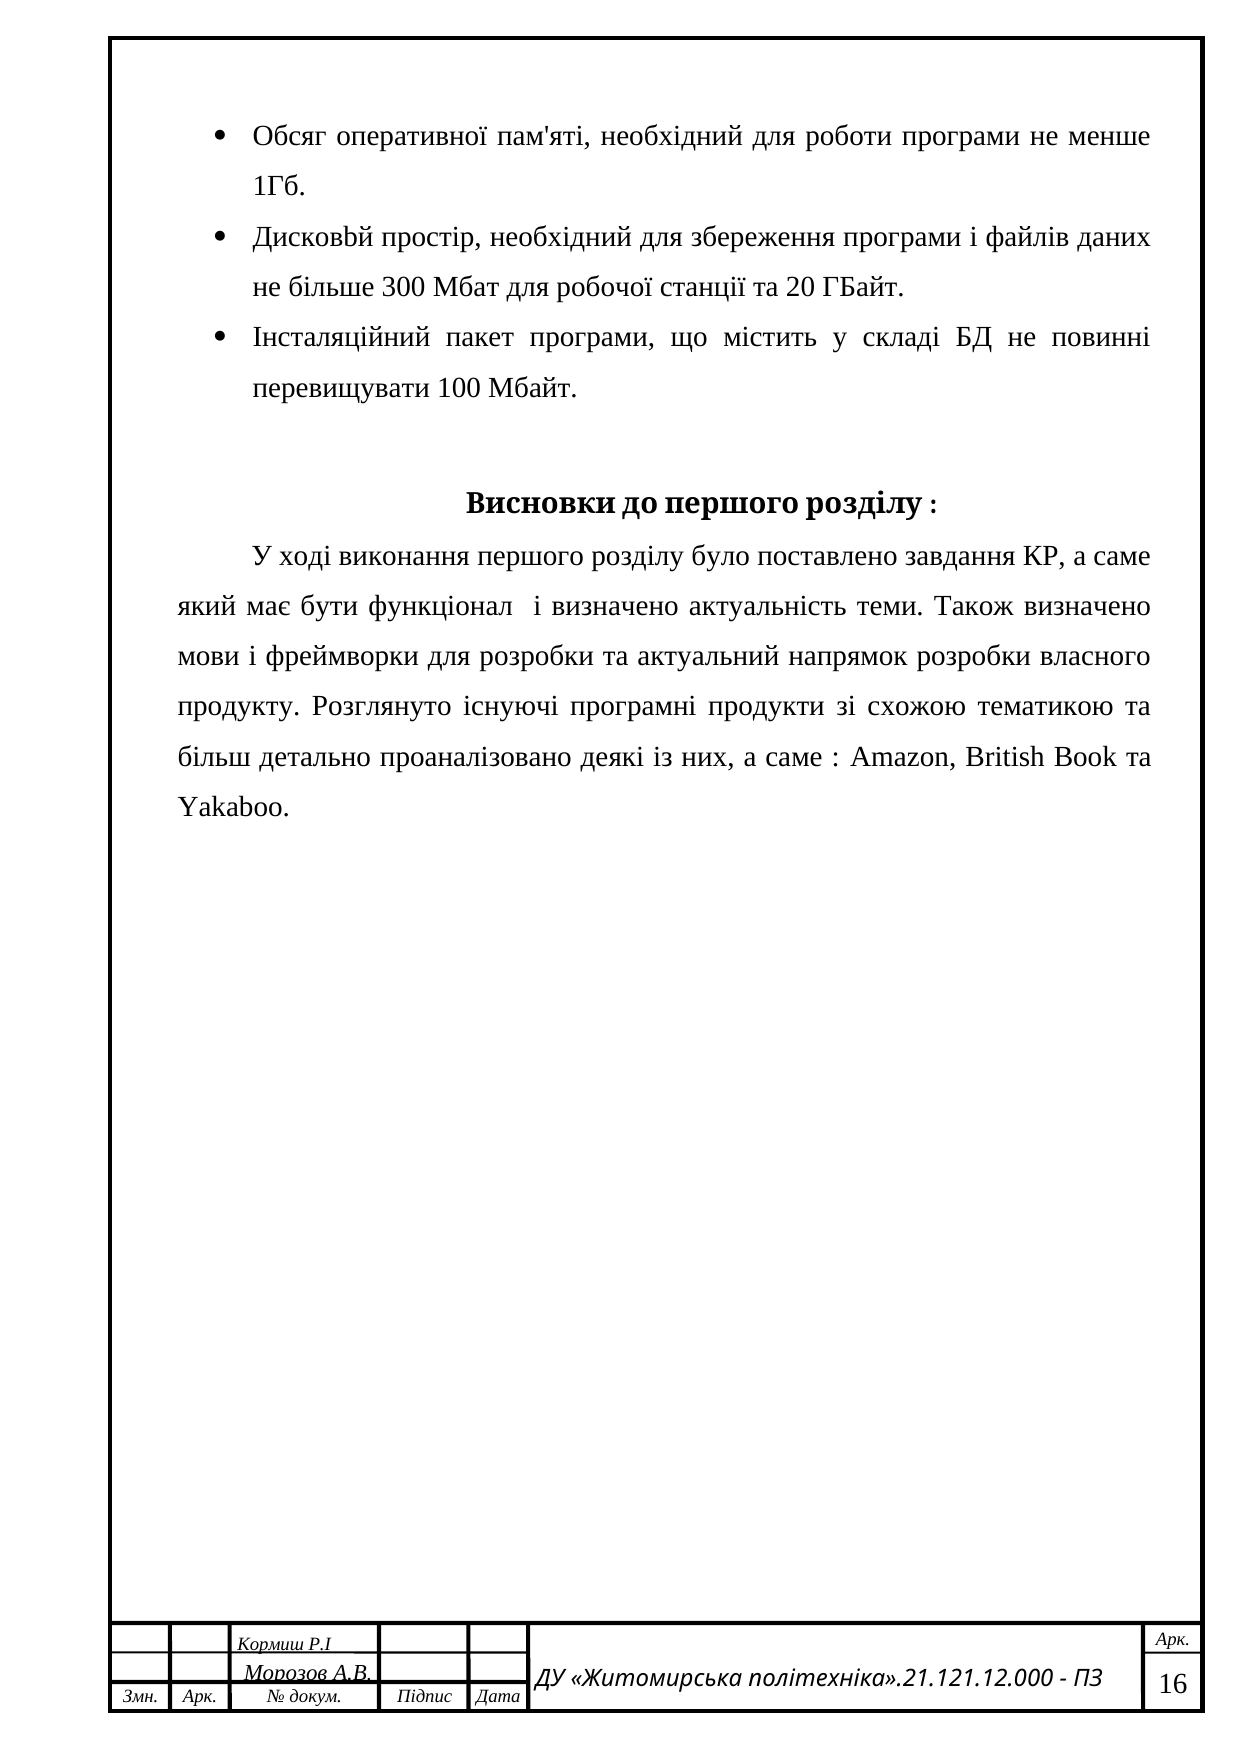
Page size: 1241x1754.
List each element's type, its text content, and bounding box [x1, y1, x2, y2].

subtitle Висновки до першого розділу : [177, 487, 1152, 521]
list Обсяг оперативної пам'яті, необхідний для роботи програми не менше 1Гб. [215, 118, 1152, 202]
list Інсталяційний пакет програми, що містить у складі БД не повинні перевищувати 100 Мбайт. [215, 319, 1152, 403]
list Дисковbй простір, необхідний для збереження програми і файлів даних не більше 300 Мбат для робочої станції та 20 ГБайт. [215, 219, 1152, 303]
text У ході виконання першого розділу було поставлено завдання КР, а саме який має бути функціонал і визначено актуальність теми. Також визначено мови і фреймворки для розробки та актуальний напрямок розробки власного продукту. Розглянуто існуючі програмні продукти зі схожою тематикою та більш детально проаналізовано деякі із них, а саме : Amazon, British Book та Yakaboo. [177, 538, 1152, 823]
